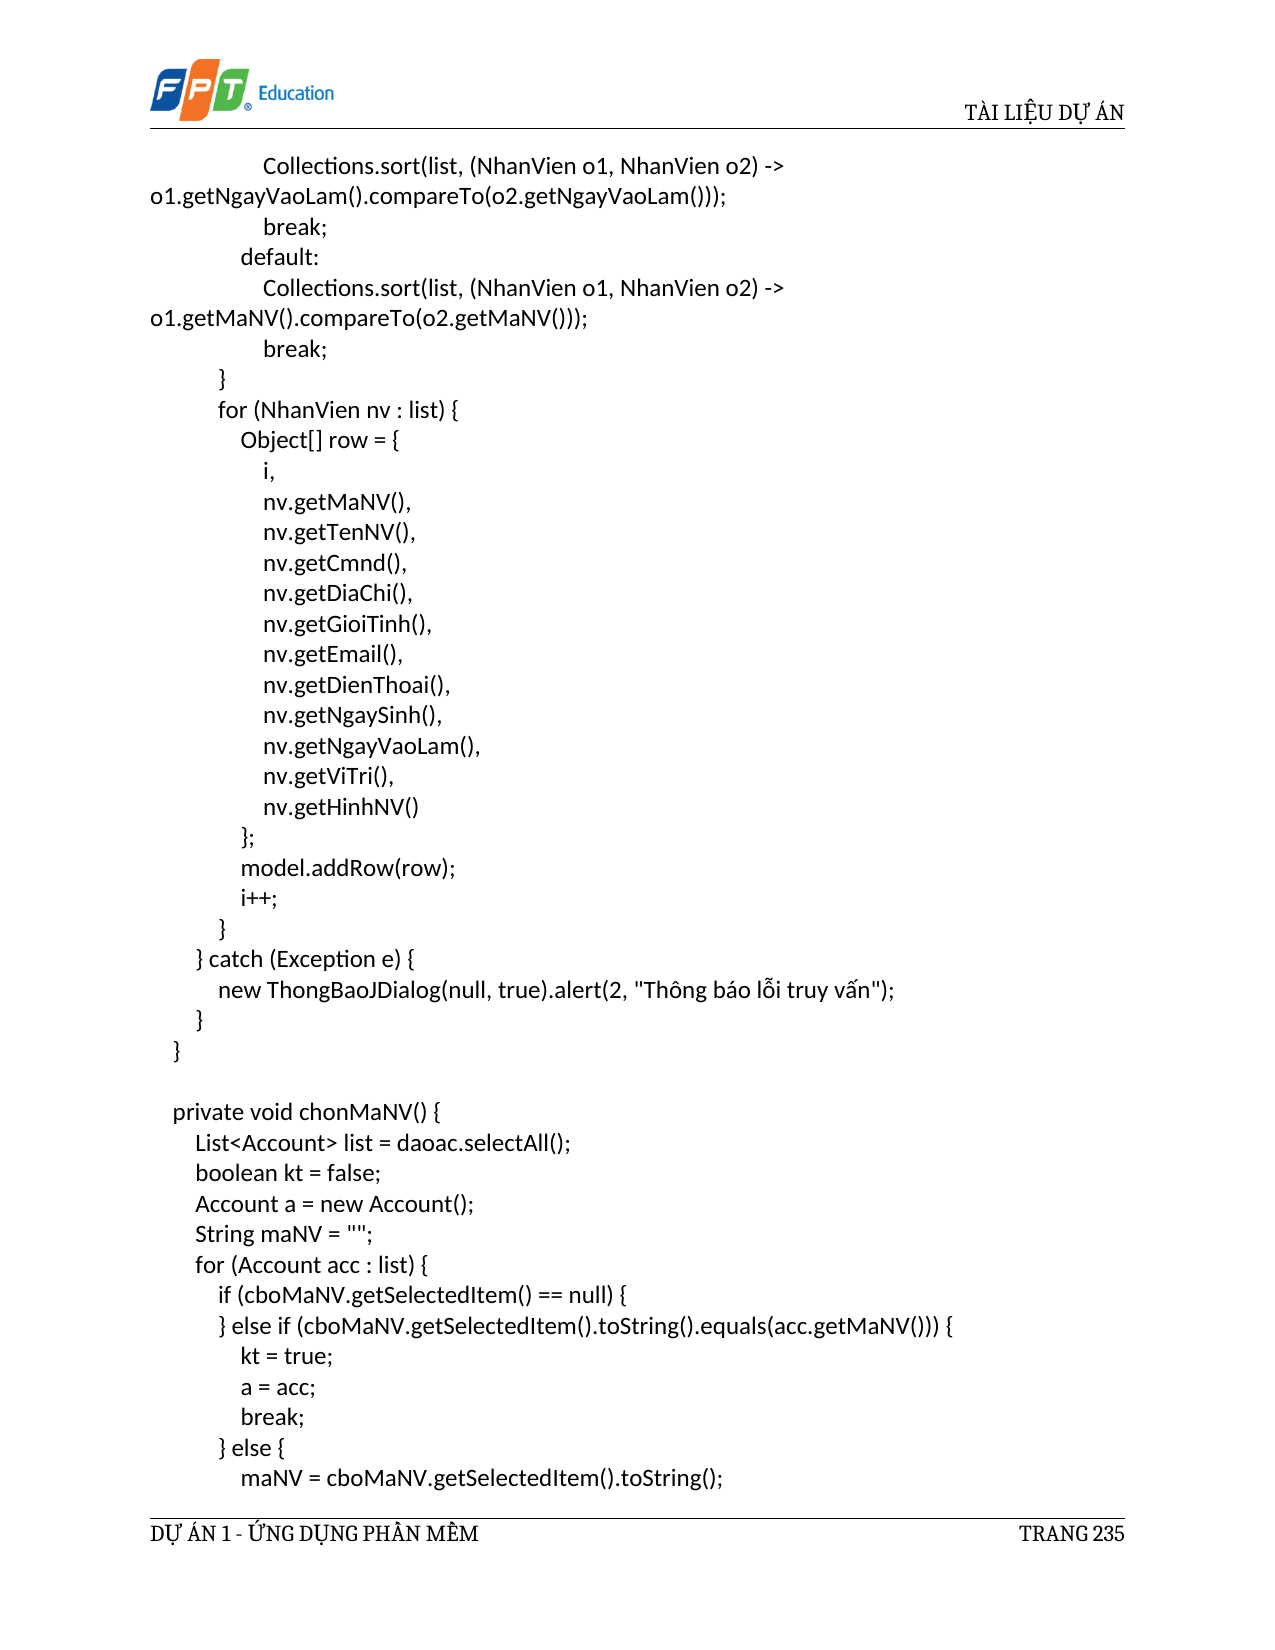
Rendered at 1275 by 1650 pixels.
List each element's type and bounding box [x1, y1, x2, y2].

picture [150, 59, 336, 121]
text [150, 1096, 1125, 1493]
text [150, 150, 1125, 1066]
